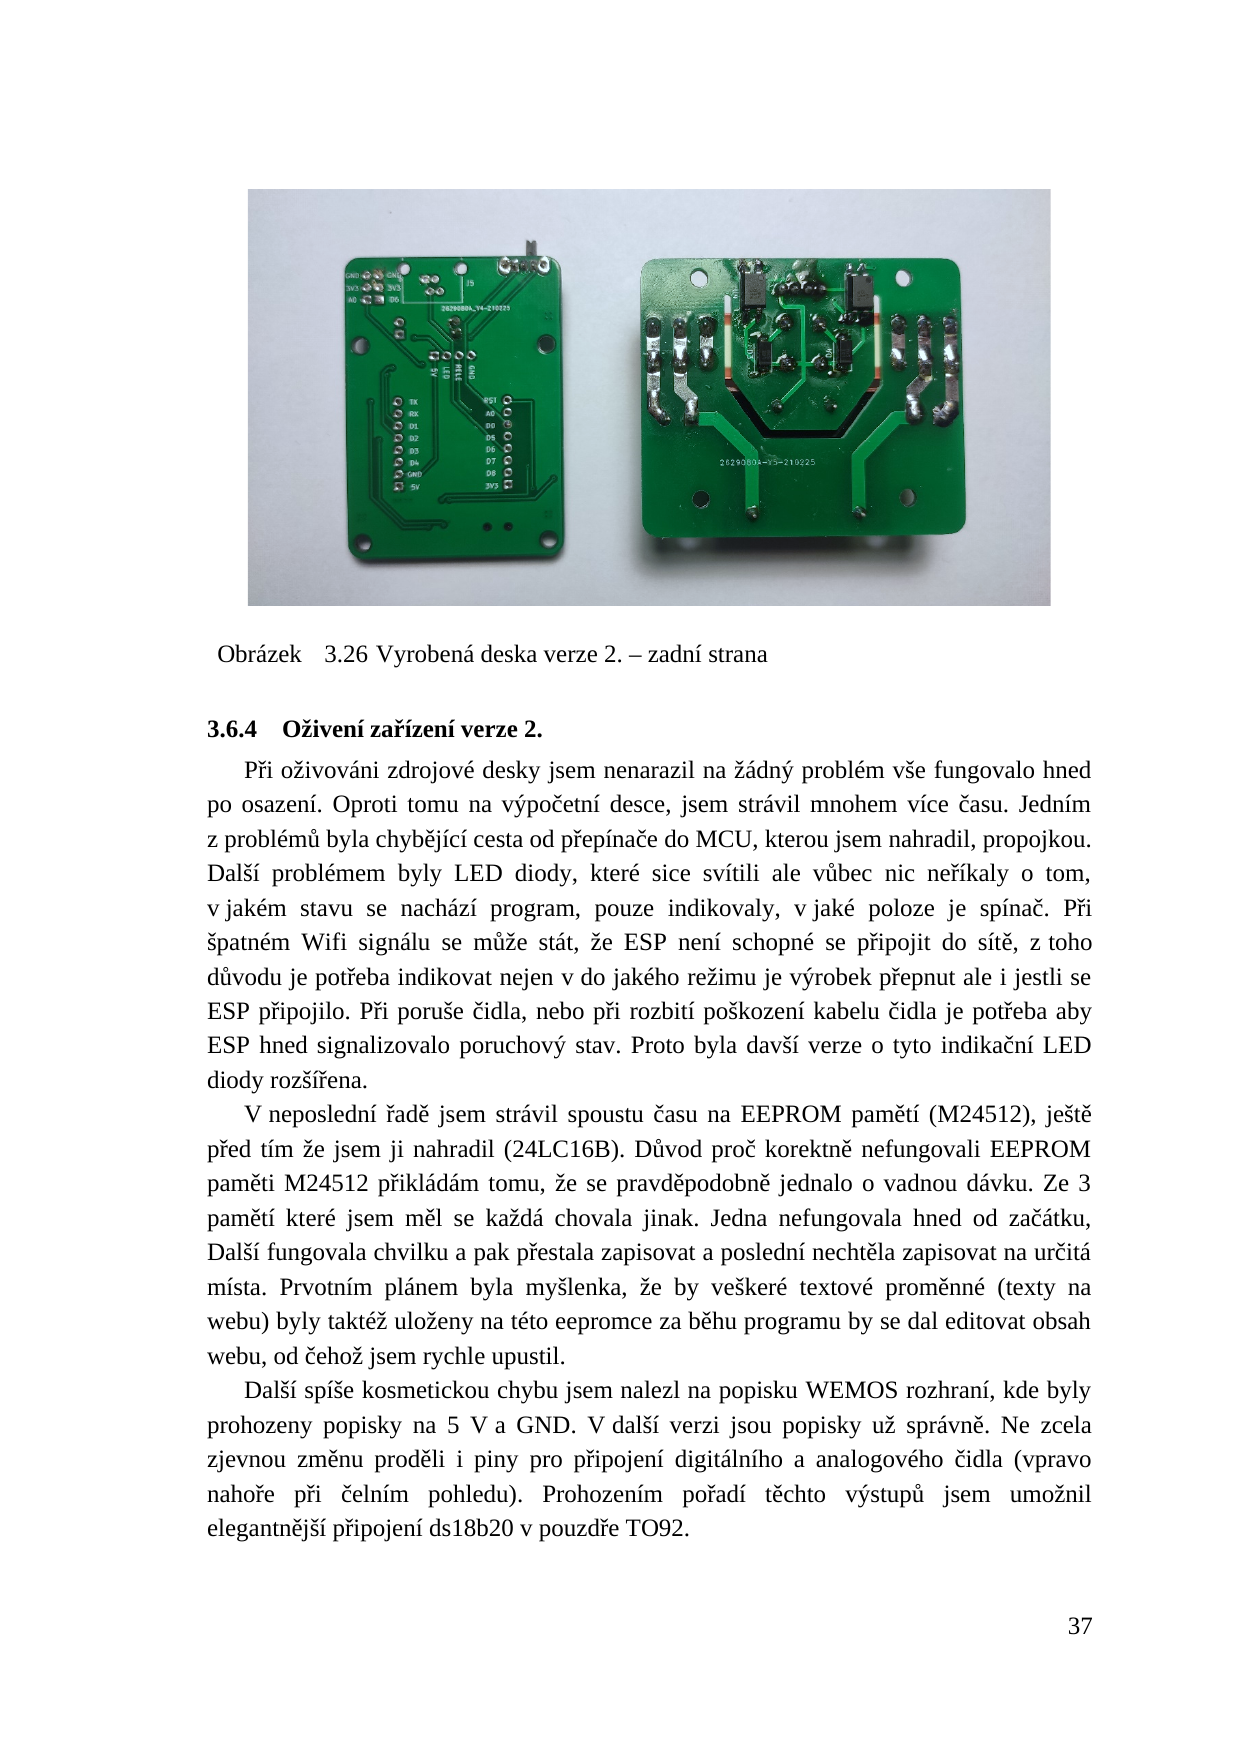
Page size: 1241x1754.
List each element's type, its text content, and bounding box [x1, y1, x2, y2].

subtitle Oživení zařízení verze 2. [207, 714, 1092, 743]
text V neposlední řadě jsem strávil spoustu času na EEPROM pamětí (M24512), ještě před tím že jsem ji nahradil (24LC16B). Důvod proč korektně nefungovali EEPROM paměti M24512 přikládám tomu, že se pravděpodobně jednalo o vadnou dávku. Ze 3 pamětí které jsem měl se každá chovala jinak. Jedna nefungovala hned od začátku, Další fungovala chvilku a pak přestala zapisovat a poslední nechtěla zapisovat na určitá místa. Prvotním plánem byla myšlenka, že by veškeré textové proměnné (texty na webu) byly taktéž uloženy na této eepromce za běhu programu by se dal editovat obsah webu, od čehož jsem rychle upustil. [207, 1099, 1092, 1369]
picture [247, 189, 1051, 606]
text Další spíše kosmetickou chybu jsem nalezl na popisku WEMOS rozhraní, kde byly prohozeny popisky na 5 V a GND. V další verzi jsou popisky už správně. Ne zcela zjevnou změnu proděli i piny pro připojení digitálního a analogového čidla (vpravo nahoře při čelním pohledu). Prohozením pořadí těchto výstupů jsem umožnil elegantnější připojení ds18b20 v pouzdře TO92. [207, 1375, 1092, 1542]
text Při oživováni zdrojové desky jsem nenarazil na žádný problém vše fungovalo hned po osazení. Oproti tomu na výpočetní desce, jsem strávil mnohem více času. Jedním z problémů byla chybějící cesta od přepínače do MCU, kterou jsem nahradil, propojkou. Další problémem byly LED diody, které sice svítili ale vůbec nic neříkaly o tom, v jakém stavu se nachází program, pouze indikovaly, v jaké poloze je spínač. Při špatném Wifi signálu se může stát, že ESP není schopné se připojit do sítě, z toho důvodu je potřeba indikovat nejen v do jakého režimu je výrobek přepnut ale i jestli se ESP připojilo. Při poruše čidla, nebo při rozbití poškození kabelu čidla je potřeba aby ESP hned signalizovalo poruchový stav. Proto byla davší verze o tyto indikační LED diody rozšířena. [207, 755, 1092, 1094]
table_header [207, 177, 1092, 627]
table_cell Obrázek [207, 627, 313, 689]
